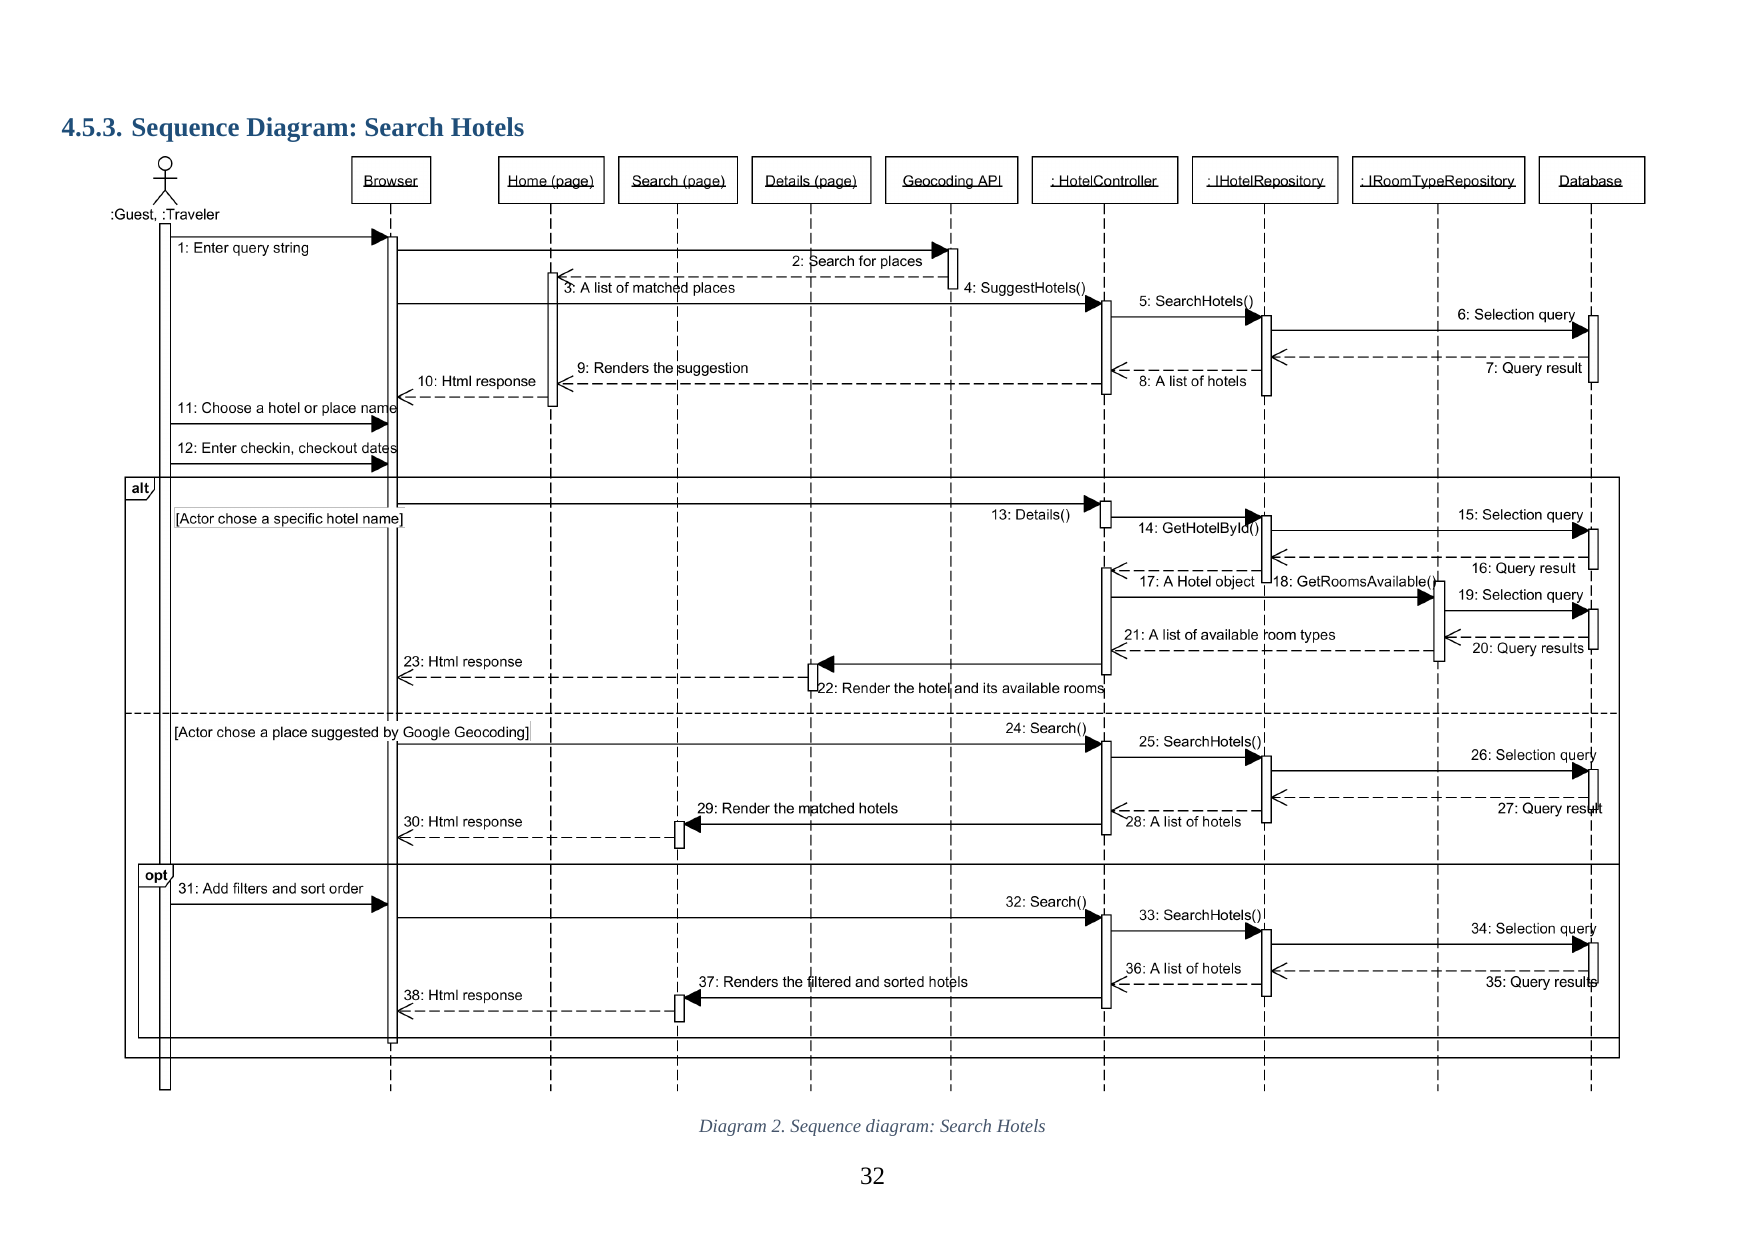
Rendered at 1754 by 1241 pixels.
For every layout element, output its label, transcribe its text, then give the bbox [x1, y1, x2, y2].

picture [94, 153, 1651, 1096]
subtitle Sequence Diagram: Search Hotels [122, 111, 1651, 143]
